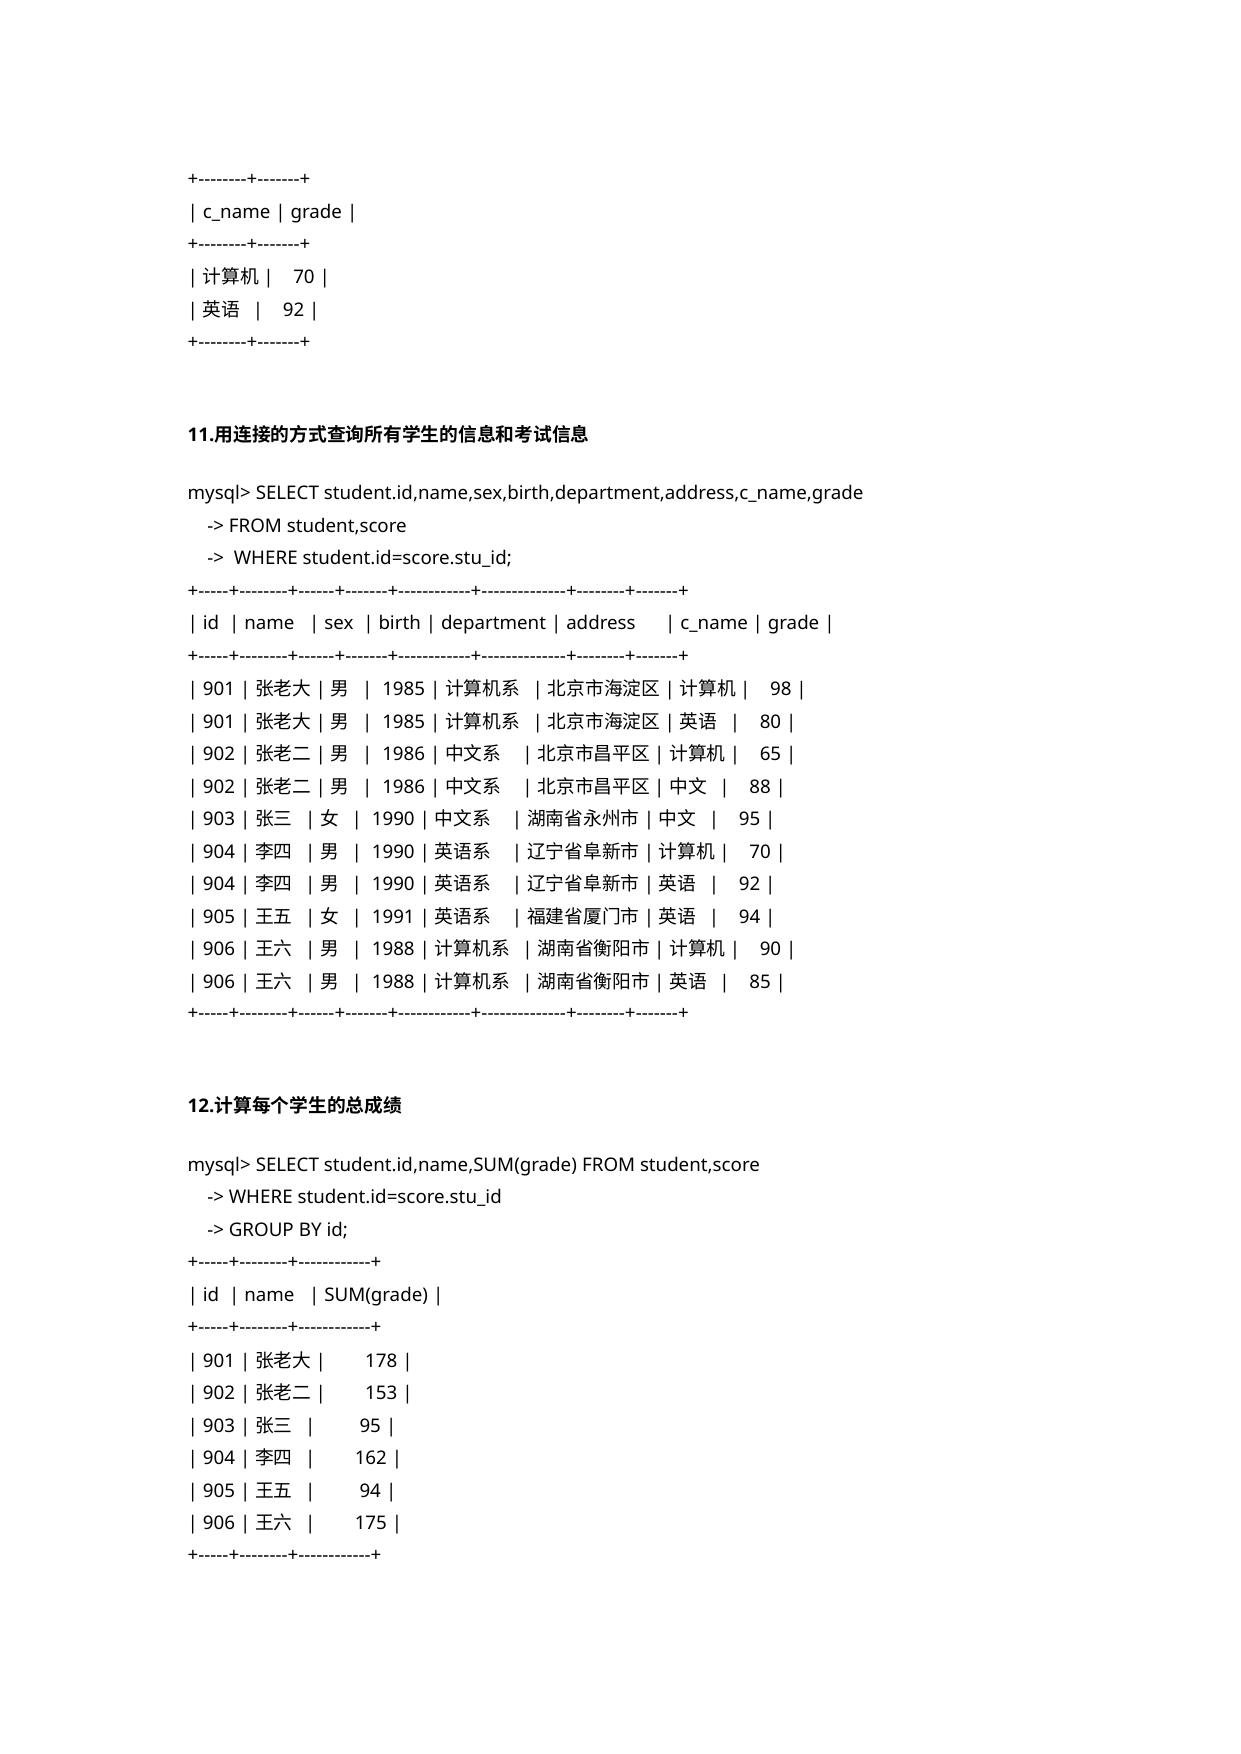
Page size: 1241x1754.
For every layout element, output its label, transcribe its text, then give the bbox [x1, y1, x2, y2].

text | 904 | 李四 | 男 | 1990 | 英语系 | 辽宁省阜新市 | 计算机 | 70 | [187, 834, 1053, 866]
text | 906 | 王六 | 175 | [187, 1505, 1053, 1538]
text -> GROUP BY id; [187, 1213, 1053, 1245]
text | 901 | 张老大 | 男 | 1985 | 计算机系 | 北京市海淀区 | 英语 | 80 | [187, 704, 1053, 736]
text | 英语 | 92 | [187, 292, 1053, 324]
text | 905 | 王五 | 94 | [187, 1473, 1053, 1505]
text | 903 | 张三 | 女 | 1990 | 中文系 | 湖南省永州市 | 中文 | 95 | [187, 801, 1053, 834]
text | id | name | sex | birth | department | address | c_name | grade | [187, 606, 1053, 639]
text | 906 | 王六 | 男 | 1988 | 计算机系 | 湖南省衡阳市 | 英语 | 85 | [187, 964, 1053, 996]
text | 903 | 张三 | 95 | [187, 1408, 1053, 1440]
text +-----+--------+------+-------+------------+--------------+--------+-------+ [187, 996, 1053, 1029]
text | 904 | 李四 | 男 | 1990 | 英语系 | 辽宁省阜新市 | 英语 | 92 | [187, 866, 1053, 899]
text -> WHERE student.id=score.stu_id; [187, 541, 1053, 574]
text +-----+--------+------+-------+------------+--------------+--------+-------+ [187, 639, 1053, 671]
text | 906 | 王六 | 男 | 1988 | 计算机系 | 湖南省衡阳市 | 计算机 | 90 | [187, 931, 1053, 964]
text | 905 | 王五 | 女 | 1991 | 英语系 | 福建省厦门市 | 英语 | 94 | [187, 899, 1053, 931]
text | c_name | grade | [187, 194, 1053, 227]
text | 902 | 张老二 | 男 | 1986 | 中文系 | 北京市昌平区 | 计算机 | 65 | [187, 736, 1053, 769]
text | 901 | 张老大 | 178 | [187, 1343, 1053, 1375]
text -> WHERE student.id=score.stu_id [187, 1180, 1053, 1213]
text | 904 | 李四 | 162 | [187, 1440, 1053, 1473]
subtitle 12.计算每个学生的总成绩 [187, 1088, 1053, 1121]
text -> FROM student,score [187, 509, 1053, 541]
text | 901 | 张老大 | 男 | 1985 | 计算机系 | 北京市海淀区 | 计算机 | 98 | [187, 671, 1053, 704]
text mysql> SELECT student.id,name,SUM(grade) FROM student,score [187, 1148, 1053, 1180]
text +-----+--------+------------+ [187, 1538, 1053, 1570]
text | 计算机 | 70 | [187, 259, 1053, 292]
text +--------+-------+ [187, 162, 1053, 194]
subtitle 11.用连接的方式查询所有学生的信息和考试信息 [187, 417, 1053, 449]
text | 902 | 张老二 | 男 | 1986 | 中文系 | 北京市昌平区 | 中文 | 88 | [187, 769, 1053, 801]
text +-----+--------+------------+ [187, 1245, 1053, 1278]
text | id | name | SUM(grade) | [187, 1278, 1053, 1310]
text +--------+-------+ [187, 227, 1053, 259]
text | 902 | 张老二 | 153 | [187, 1375, 1053, 1408]
text +-----+--------+------+-------+------------+--------------+--------+-------+ [187, 574, 1053, 606]
text +--------+-------+ [187, 324, 1053, 357]
text mysql> SELECT student.id,name,sex,birth,department,address,c_name,grade [187, 476, 1053, 509]
text +-----+--------+------------+ [187, 1310, 1053, 1343]
